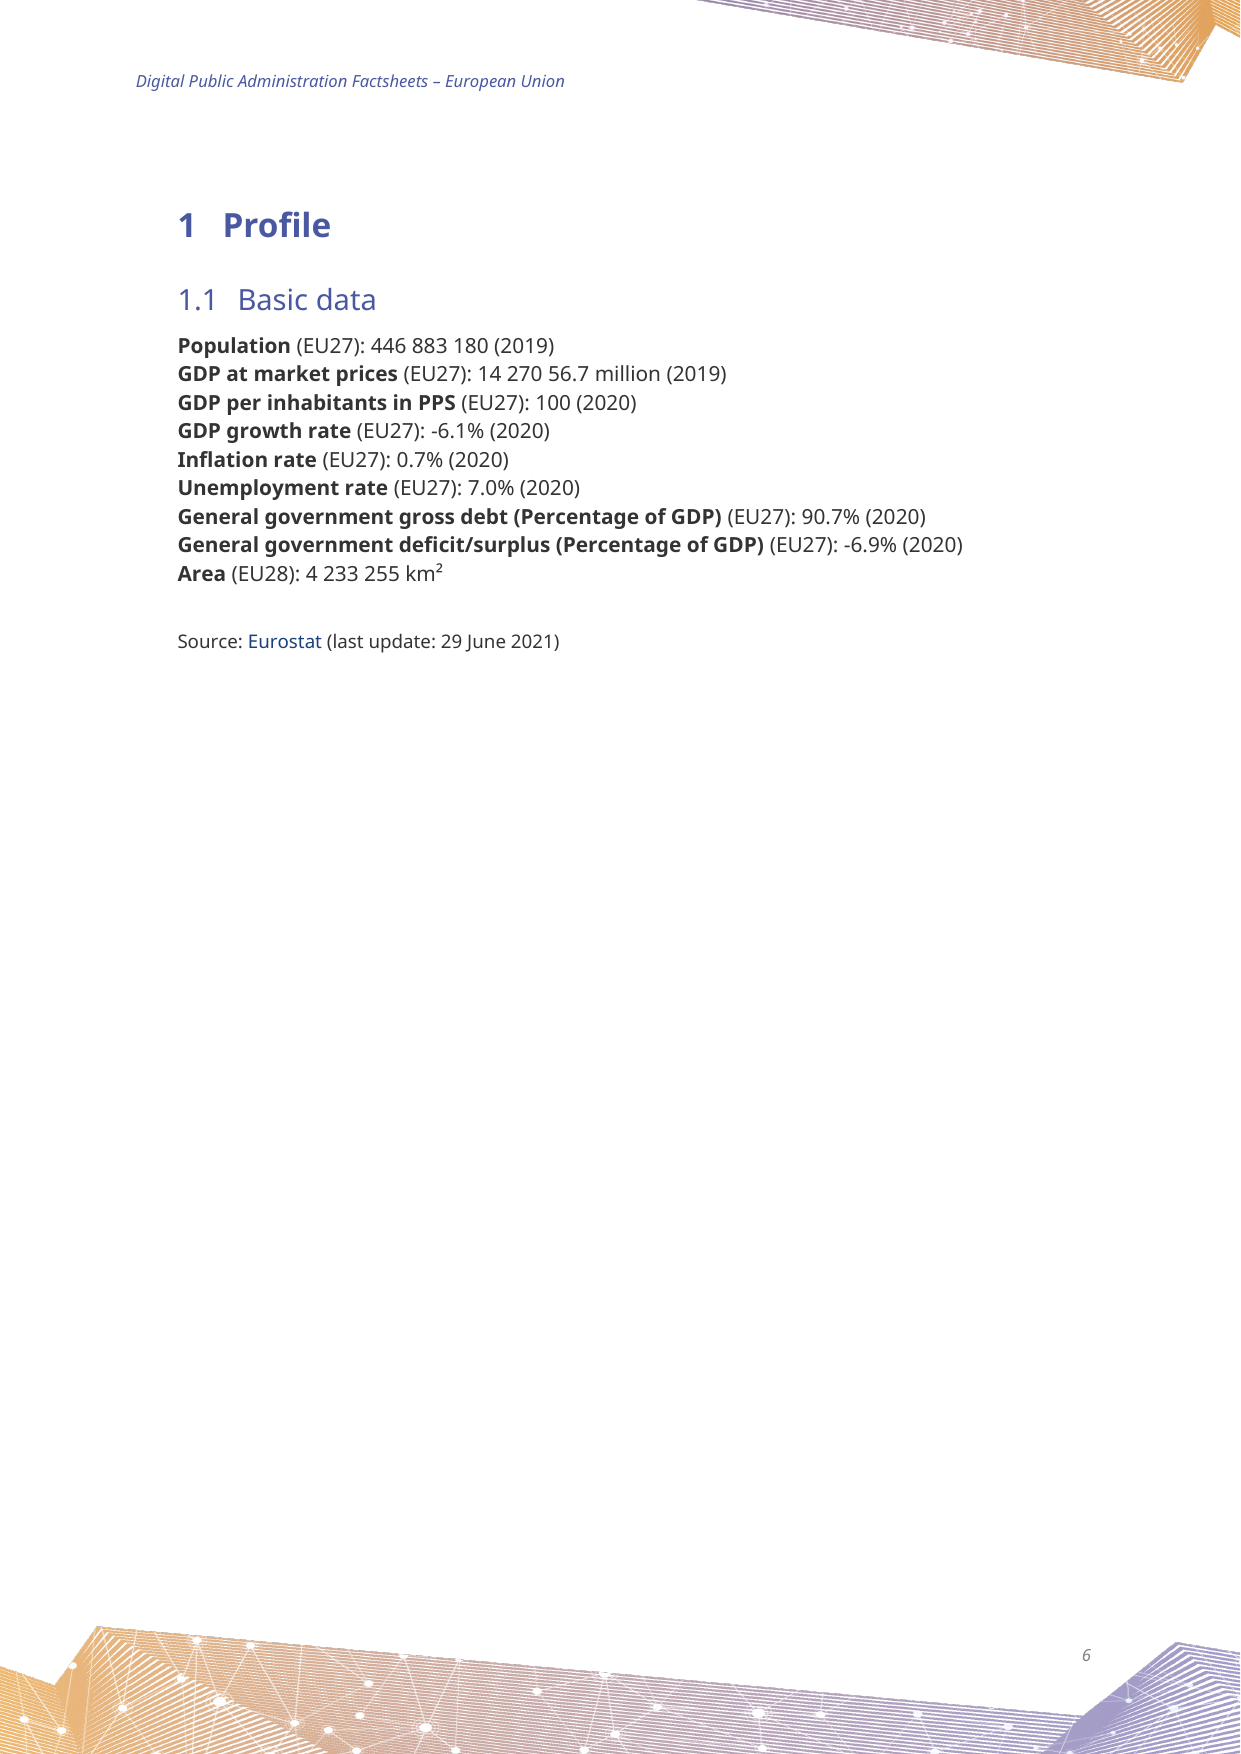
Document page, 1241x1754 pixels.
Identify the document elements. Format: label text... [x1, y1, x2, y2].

text GDP growth rate (EU27): -6.1% (2020) [177, 416, 1092, 445]
text Source: Eurostat (last update: 29 June 2021) [177, 628, 1092, 653]
text Area (EU28): 4 233 255 km² [177, 559, 1092, 587]
text GDP at market prices (EU27): 14 270 56.7 million (2019) [177, 359, 1092, 388]
picture [0, 1615, 1241, 1754]
subtitle Basic data [177, 279, 1092, 319]
text Inflation rate (EU27): 0.7% (2020) [177, 445, 1092, 473]
subtitle Profile [177, 202, 1092, 248]
text GDP per inhabitants in PPS (EU27): 100 (2020) [177, 388, 1092, 416]
text General government gross debt (Percentage of GDP) (EU27): 90.7% (2020) [177, 502, 1092, 530]
text Population (EU27): 446 883 180 (2019) [177, 331, 1092, 359]
text Unemployment rate (EU27): 7.0% (2020) [177, 473, 1092, 502]
picture [326, 0, 1241, 106]
text General government deficit/surplus (Percentage of GDP) (EU27): -6.9% (2020) [177, 530, 1092, 559]
